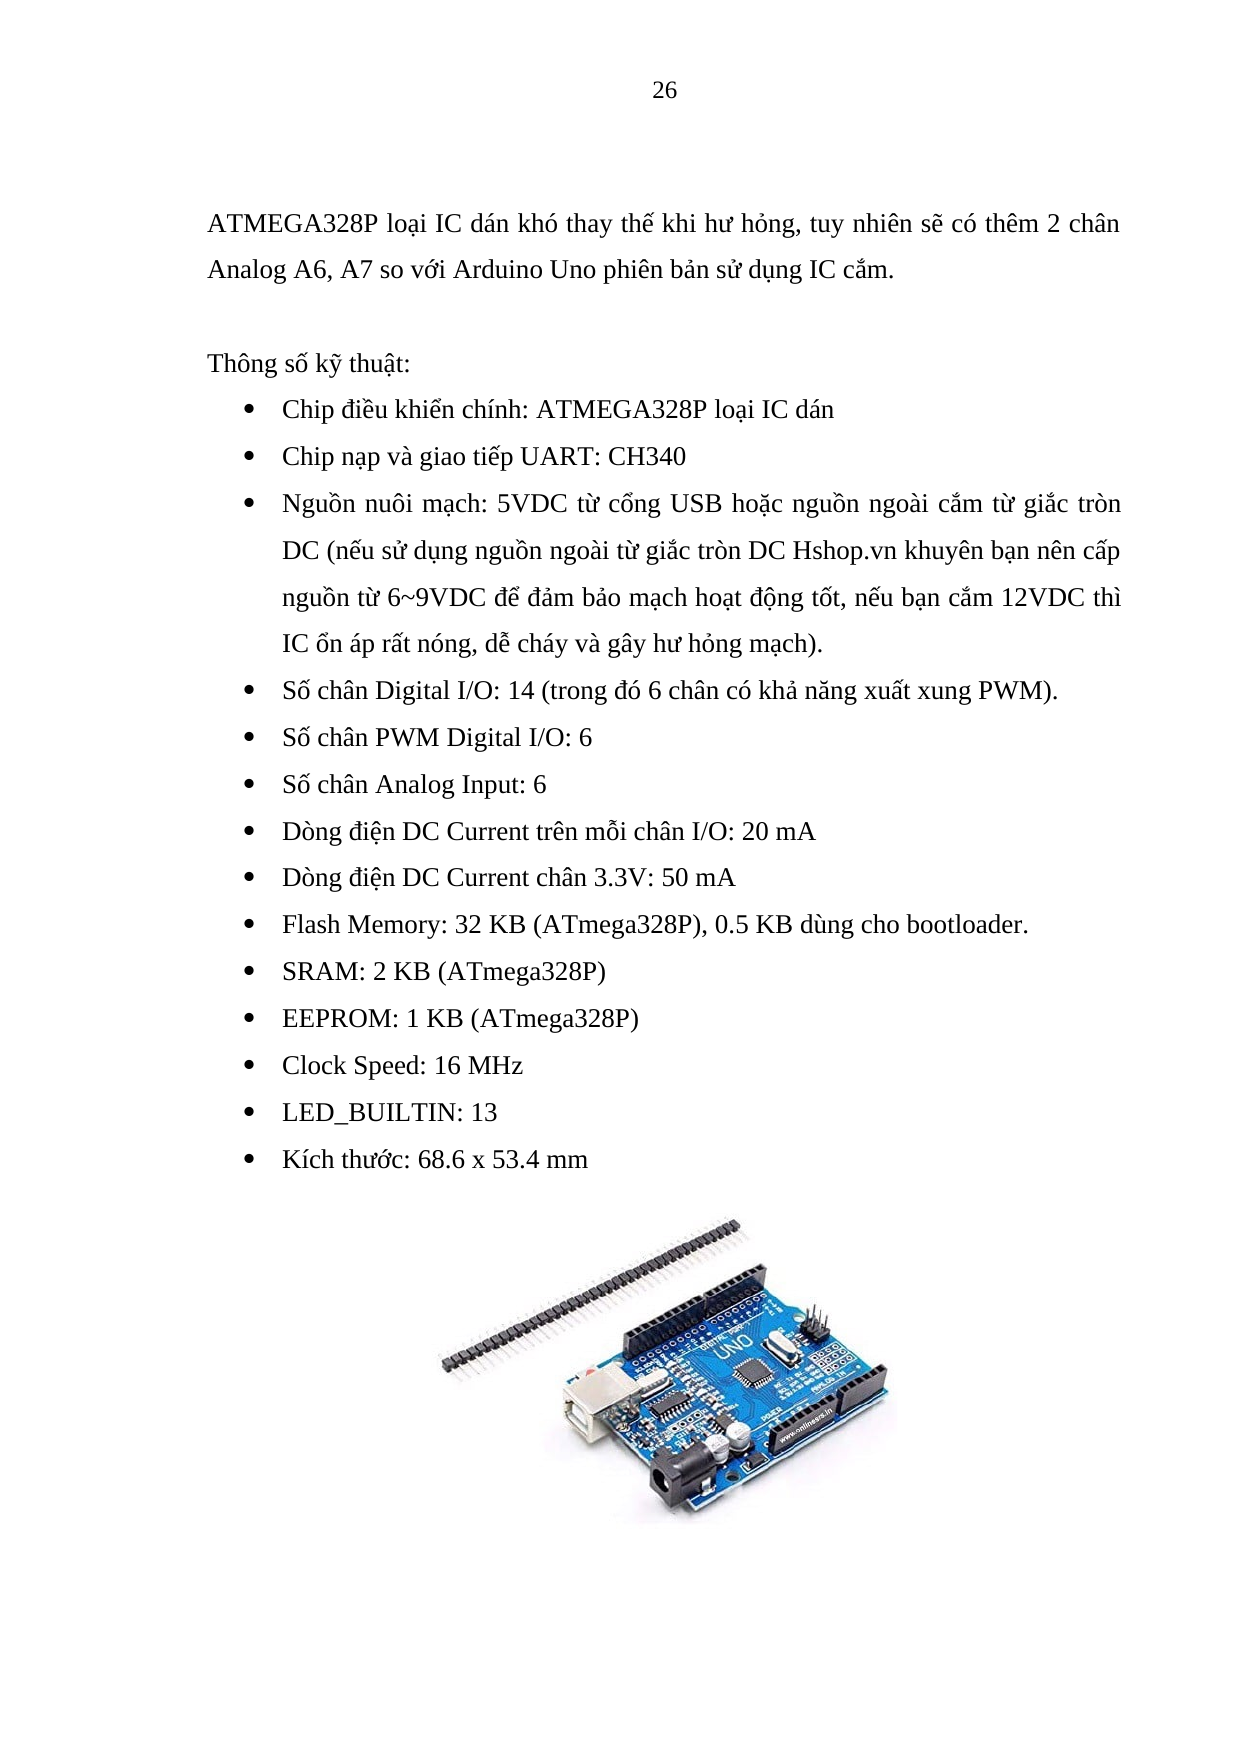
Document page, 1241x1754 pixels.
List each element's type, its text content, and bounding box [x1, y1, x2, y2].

list Clock Speed: 16 MHz [244, 1049, 1122, 1080]
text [207, 207, 1122, 284]
list Số chân Analog Input: 6 [244, 768, 1122, 799]
list Chip điều khiển chính: ATMEGA328P loại IC dán [244, 393, 1122, 425]
list Chip nạp và giao tiếp UART: CH340 [244, 440, 1122, 472]
list Số chân PWM Digital I/O: 6 [244, 721, 1122, 752]
list Số chân Digital I/O: 14 (trong đó 6 chân có khả năng xuất xung PWM). [244, 674, 1122, 705]
list SRAM: 2 KB (ATmega328P) [244, 955, 1122, 986]
list LED_BUILTIN: 13 [244, 1096, 1122, 1127]
list Nguồn nuôi mạch: 5VDC từ cổng USB hoặc nguồn ngoài cắm từ giắc tròn DC (nếu sử dụng nguồn ngoài từ giắc tròn DC Hshop.vn khuyên bạn nên cấp nguồn từ 6~9VDC để đảm bảo mạch hoạt động tốt, nếu bạn cắm 12VDC thì IC ổn áp rất nóng, dễ cháy và gây hư hỏng mạch). [244, 487, 1122, 658]
list Kích thước: 68.6 x 53.4 mm [244, 1143, 1122, 1174]
list Flash Memory: 32 KB (ATmega328P), 0.5 KB dùng cho bootloader. [244, 908, 1122, 939]
text Thông số kỹ thuật: [207, 347, 1122, 378]
list EEPROM: 1 KB (ATmega328P) [244, 1002, 1122, 1033]
list Dòng điện DC Current chân 3.3V: 50 mA [244, 861, 1122, 893]
list Dòng điện DC Current trên mỗi chân I/O: 20 mA [244, 814, 1122, 846]
picture [431, 1189, 898, 1540]
